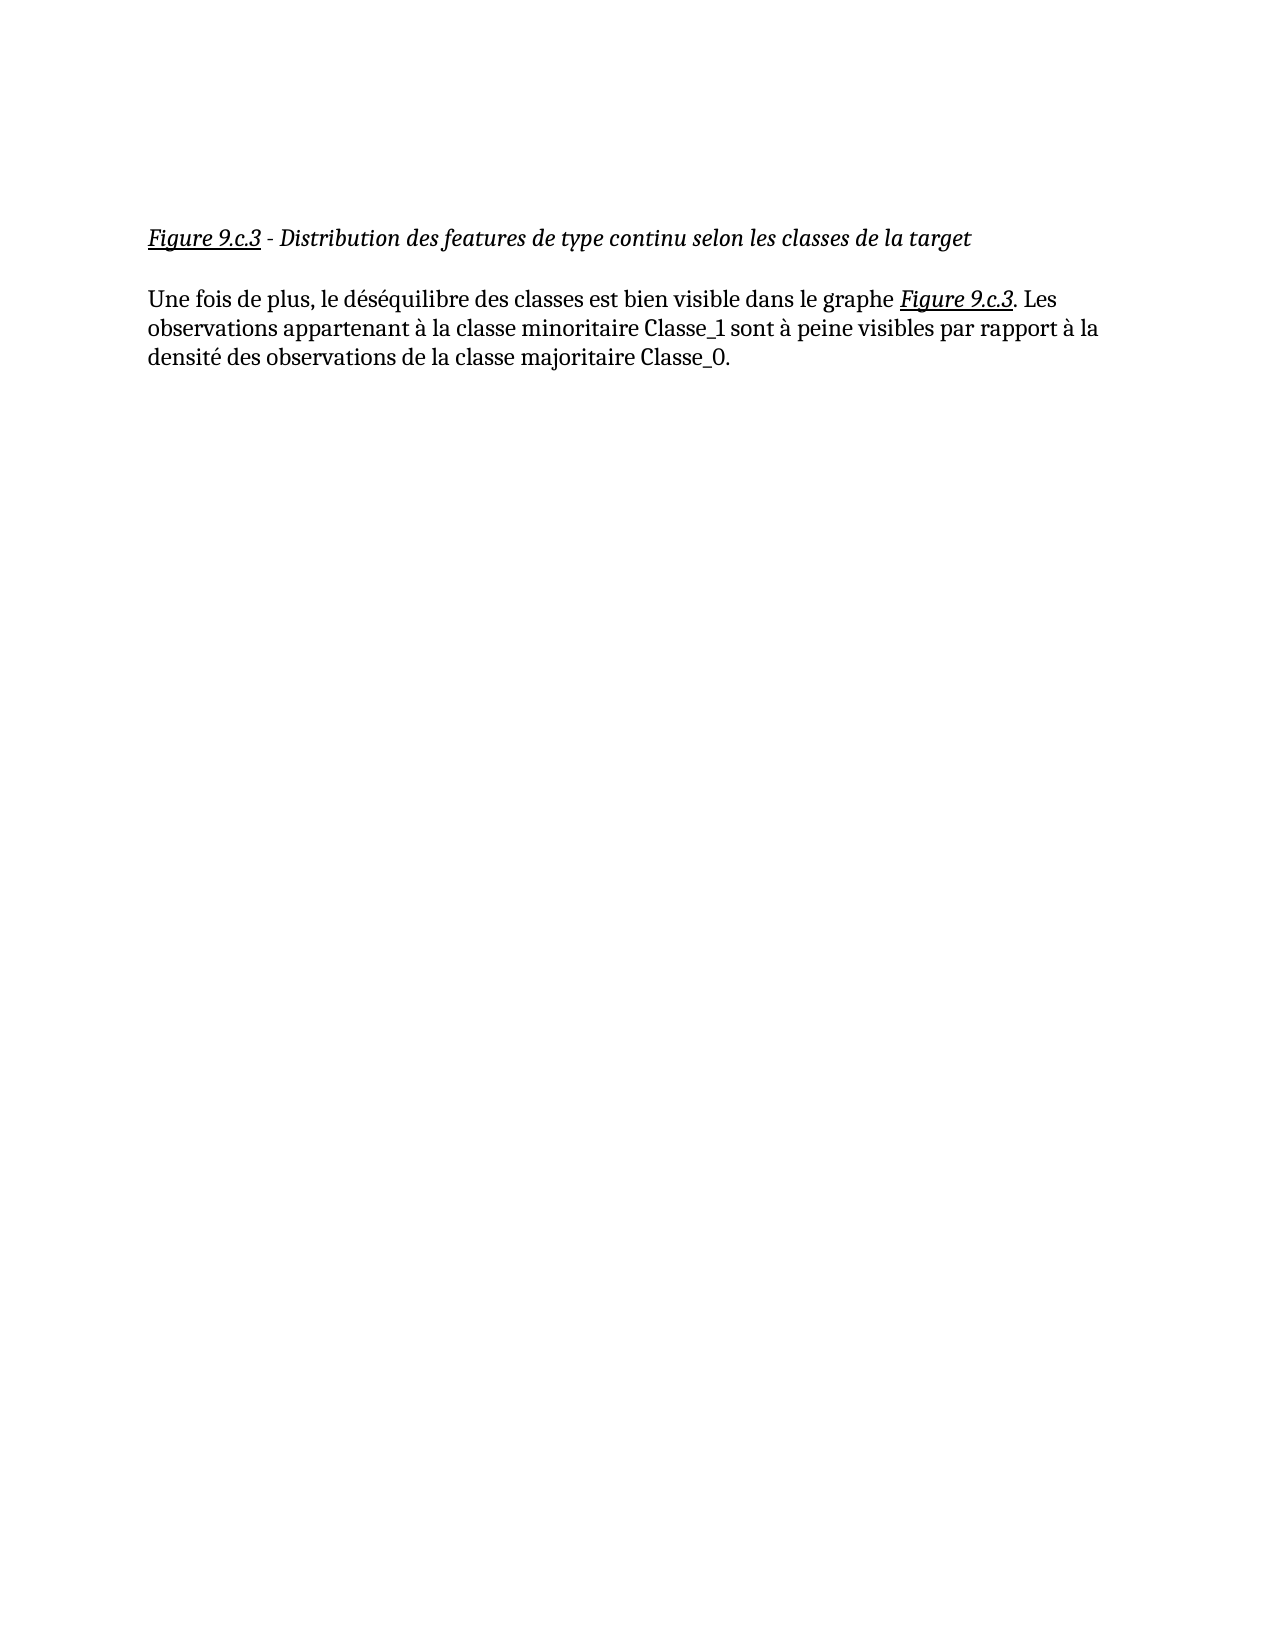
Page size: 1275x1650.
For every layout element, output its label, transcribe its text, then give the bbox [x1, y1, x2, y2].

text Figure 9.c.3 - Distribution des features de type continu selon les classes de la target [148, 224, 1127, 253]
text Une fois de plus, le déséquilibre des classes est bien visible dans le graphe Figure 9.c.3. Les observations appartenant à la classe minoritaire Classe_1 sont à peine visibles par rapport à la densité des observations de la classe majoritaire Classe_0. [148, 256, 1127, 371]
